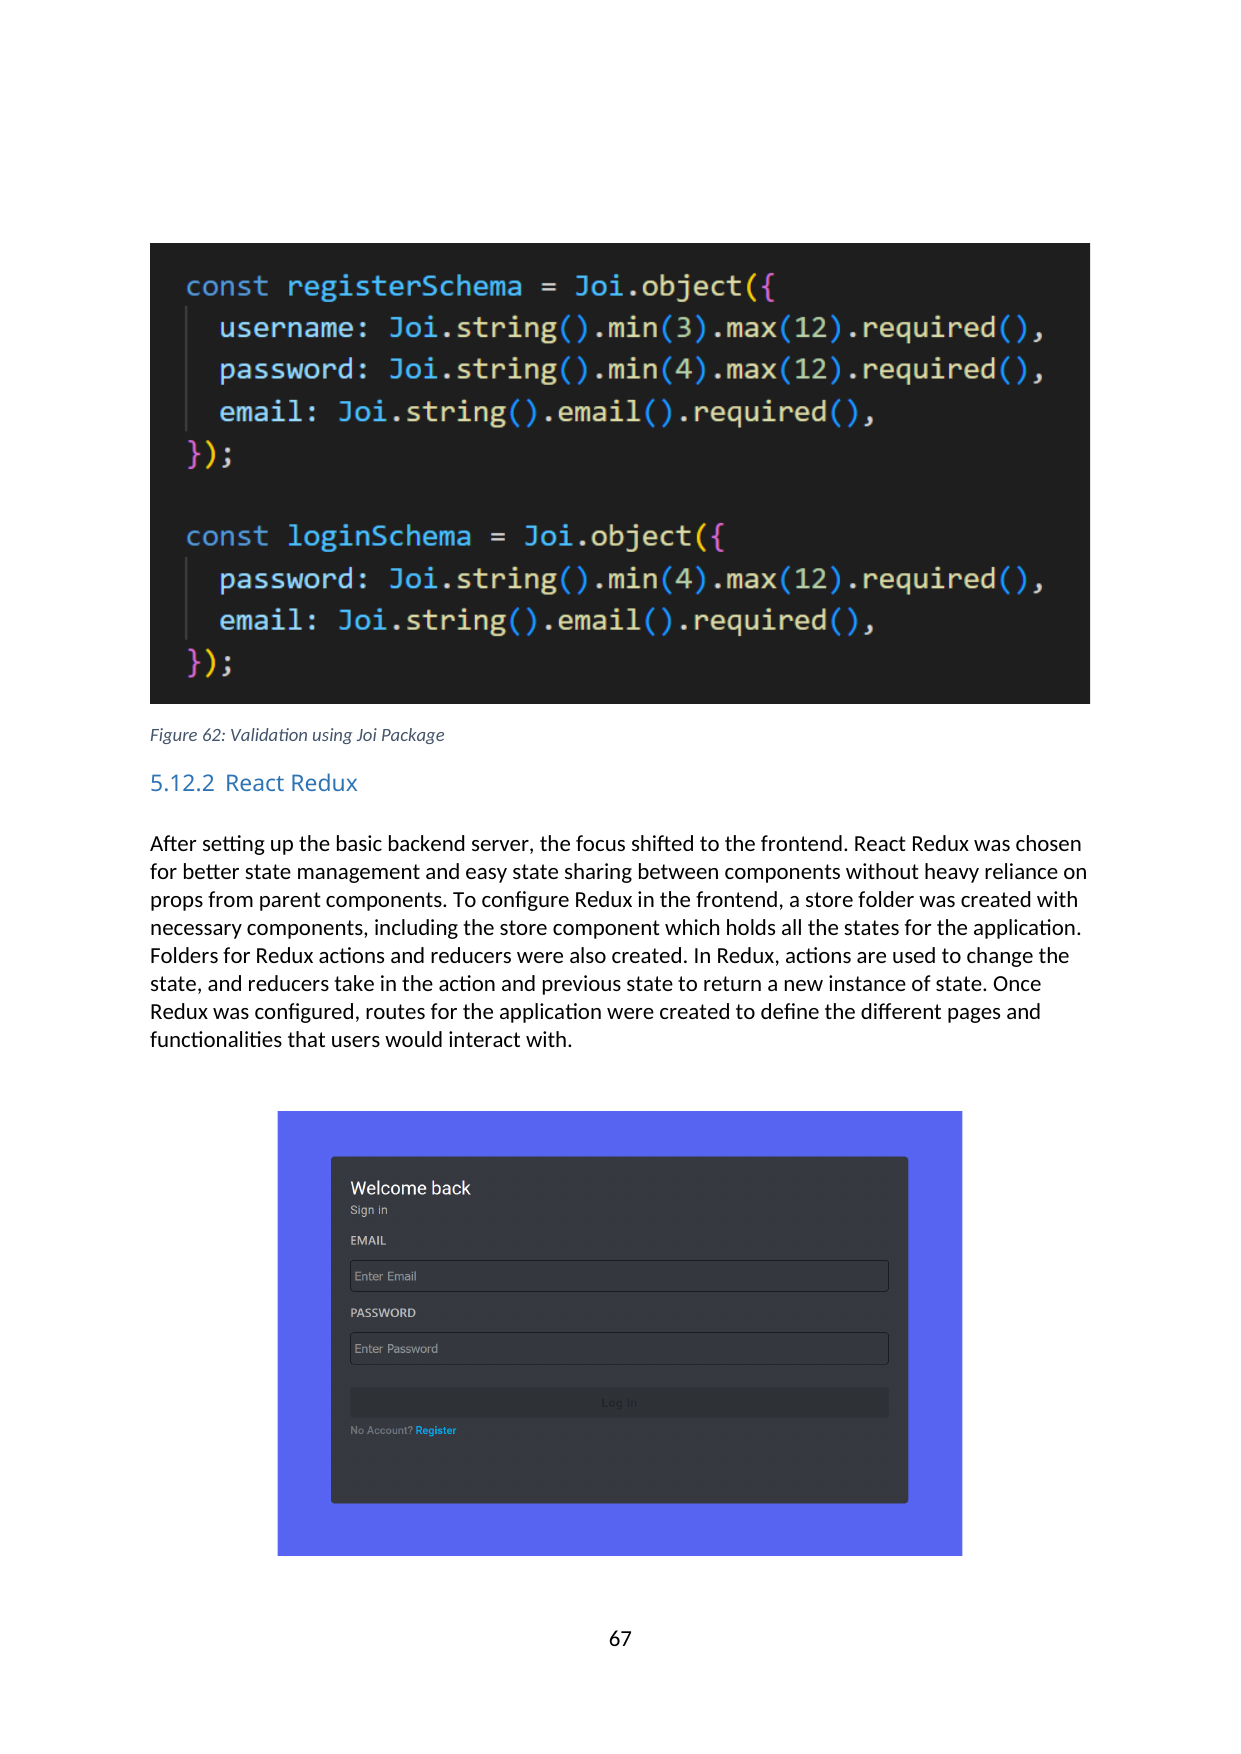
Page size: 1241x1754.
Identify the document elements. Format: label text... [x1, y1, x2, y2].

picture [150, 243, 1091, 704]
subtitle React Redux [150, 766, 1090, 798]
picture [277, 1111, 963, 1556]
text After setting up the basic backend server, the focus shifted to the frontend. React Redux was chosen for better state management and easy state sharing between components without heavy reliance on props from parent components. To configure Redux in the frontend, a store folder was created with necessary components, including the store component which holds all the states for the application. Folders for Redux actions and reducers were also created. In Redux, actions are used to change the state, and reducers take in the action and previous state to return a new instance of state. Once Redux was configured, routes for the application were created to define the different pages and functionalities that users would interact with. [150, 829, 1090, 1053]
